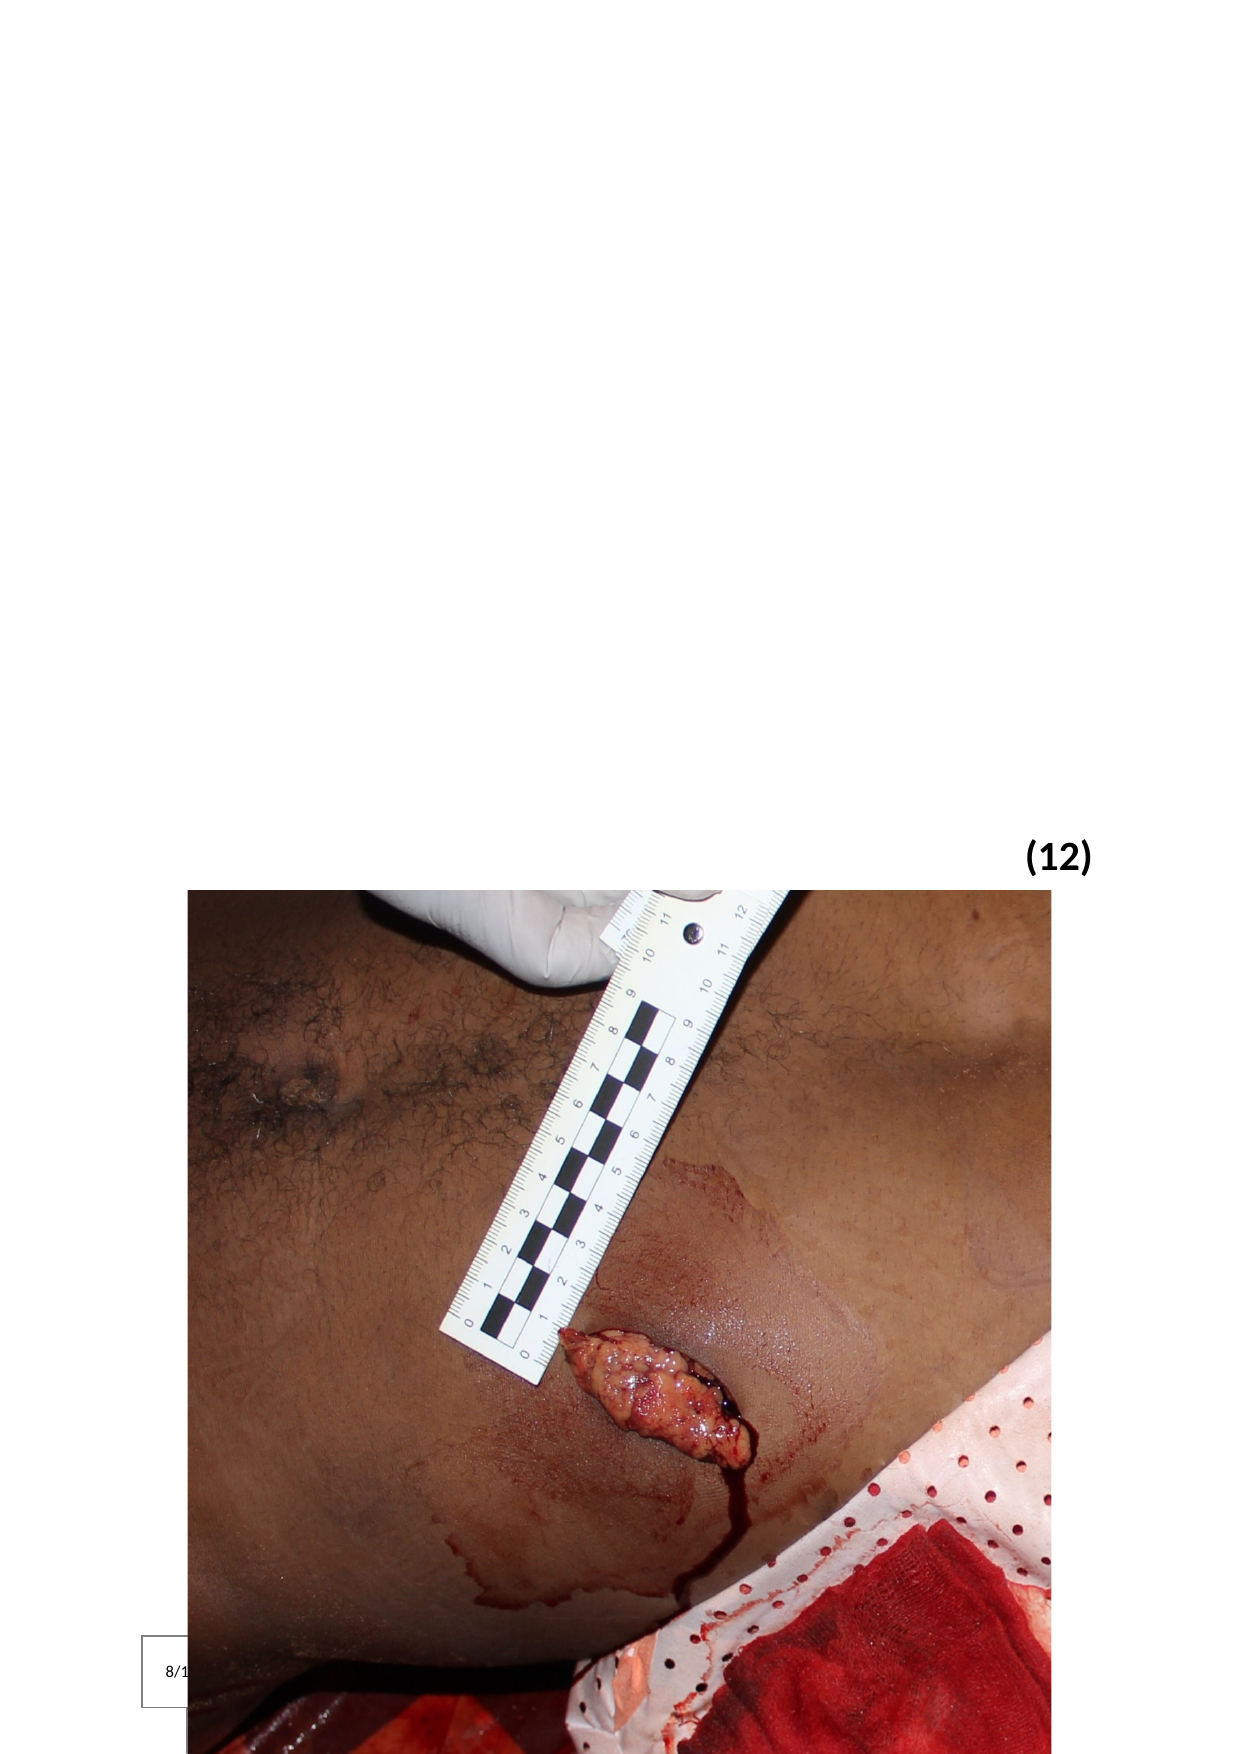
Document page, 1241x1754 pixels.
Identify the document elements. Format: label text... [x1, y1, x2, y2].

text (12) [148, 830, 1093, 881]
picture [187, 890, 1052, 1754]
